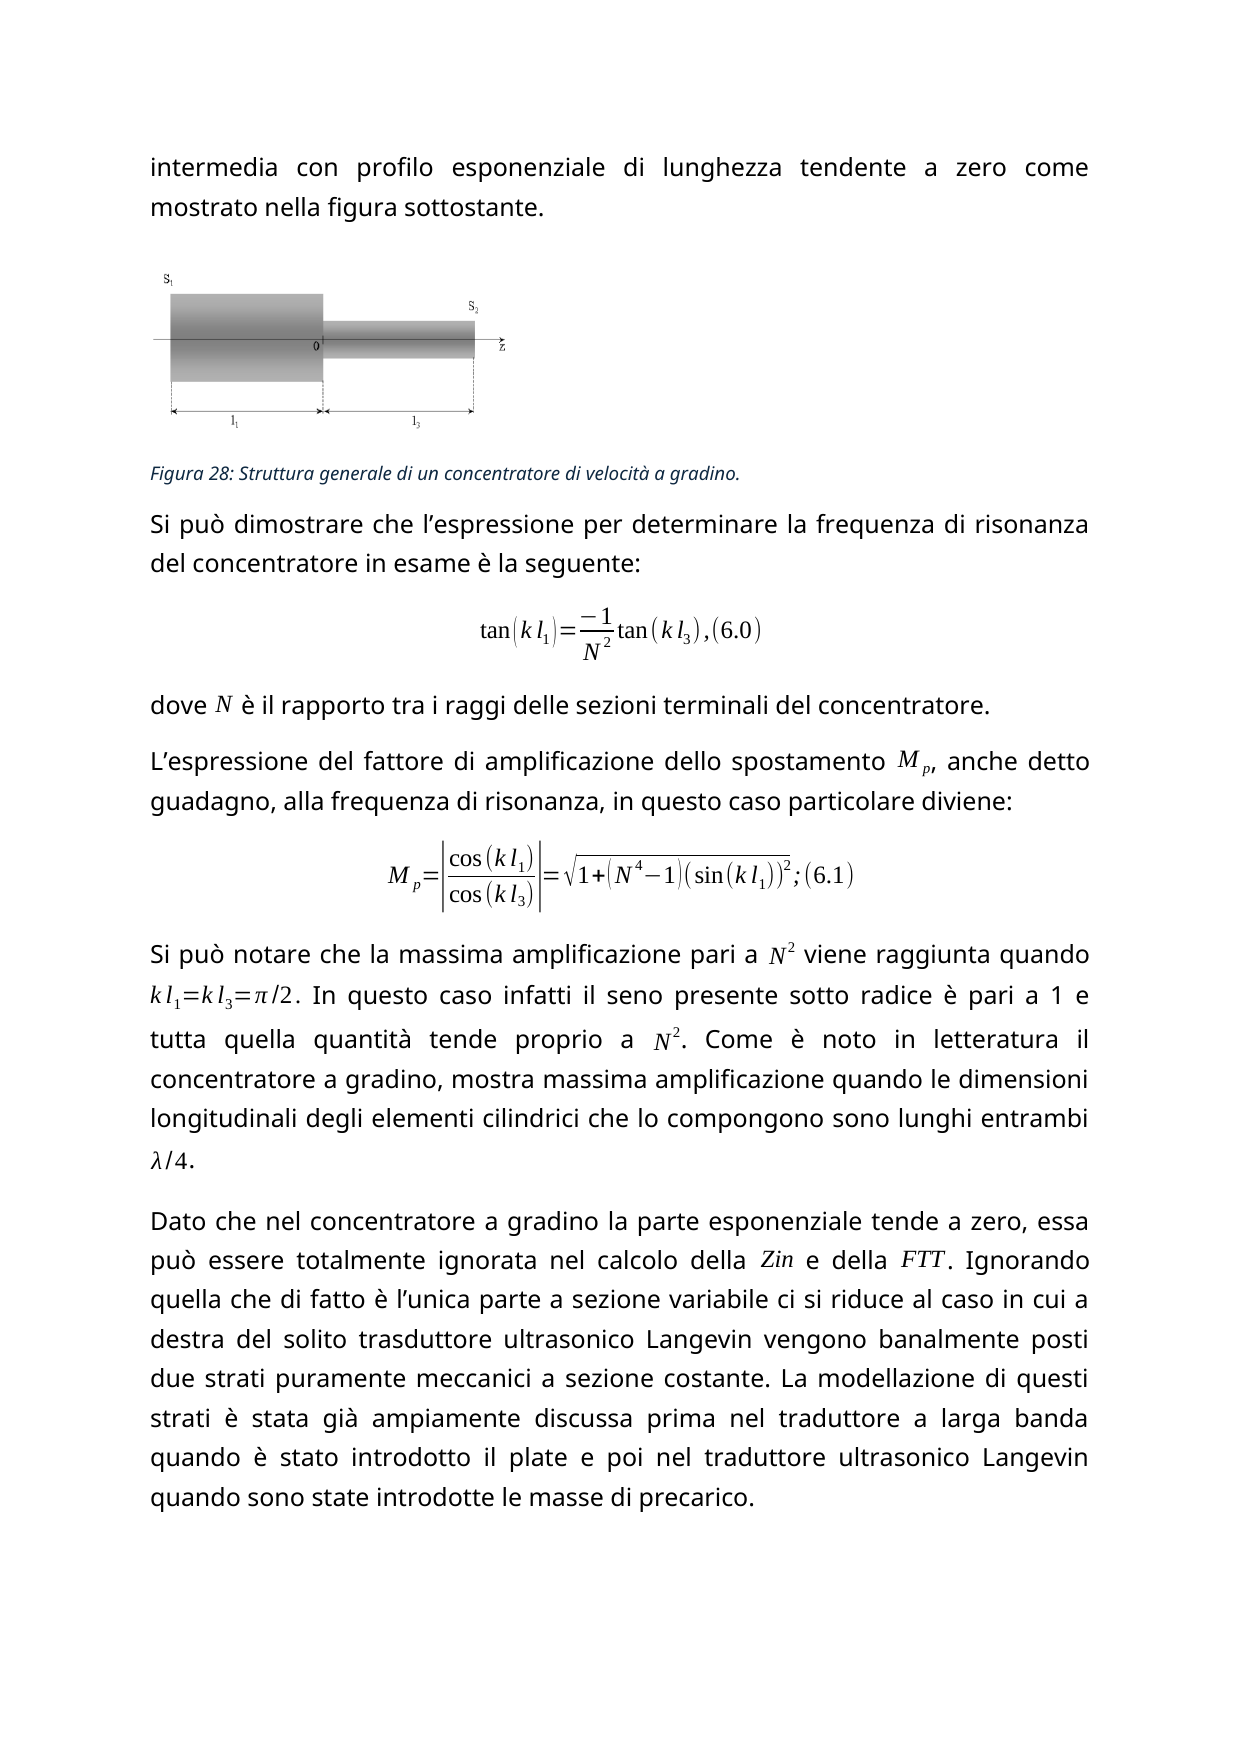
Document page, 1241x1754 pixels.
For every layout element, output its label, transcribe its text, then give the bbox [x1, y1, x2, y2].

text dove è il rapporto tra i raggi delle sezioni terminali del concentratore. [150, 688, 1090, 722]
text L’espressione del fattore di amplificazione dello spostamento , anche detto guadagno, alla frequenza di risonanza, in questo caso particolare diviene: [150, 744, 1090, 817]
text Si può dimostrare che l’espressione per determinare la frequenza di risonanza del concentratore in esame è la seguente: [150, 507, 1090, 580]
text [150, 150, 1090, 223]
text Si può notare che la massima amplificazione pari a viene raggiunta quando In questo caso infatti il seno presente sotto radice è pari a 1 e tutta quella quantità tende proprio a . Come è noto in letteratura il concentratore a gradino, mostra massima amplificazione quando le dimensioni longitudinali degli elementi cilindrici che lo compongono sono lunghi entrambi . [150, 937, 1090, 1181]
text Dato che nel concentratore a gradino la parte esponenziale tende a zero, essa può essere totalmente ignorata nel calcolo della e della . Ignorando quella che di fatto è l’unica parte a sezione variabile ci si riduce al caso in cui a destra del solito trasduttore ultrasonico Langevin vengono banalmente posti due strati puramente meccanici a sezione costante. La modellazione di questi strati è stata già ampiamente discussa prima nel traduttore a larga banda quando è stato introdotto il plate e poi nel traduttore ultrasonico Langevin quando sono state introdotte le masse di precarico. [150, 1203, 1090, 1514]
picture [150, 245, 522, 438]
text Figura : Struttura generale di un concentratore di velocità a gradino. [150, 460, 1090, 486]
